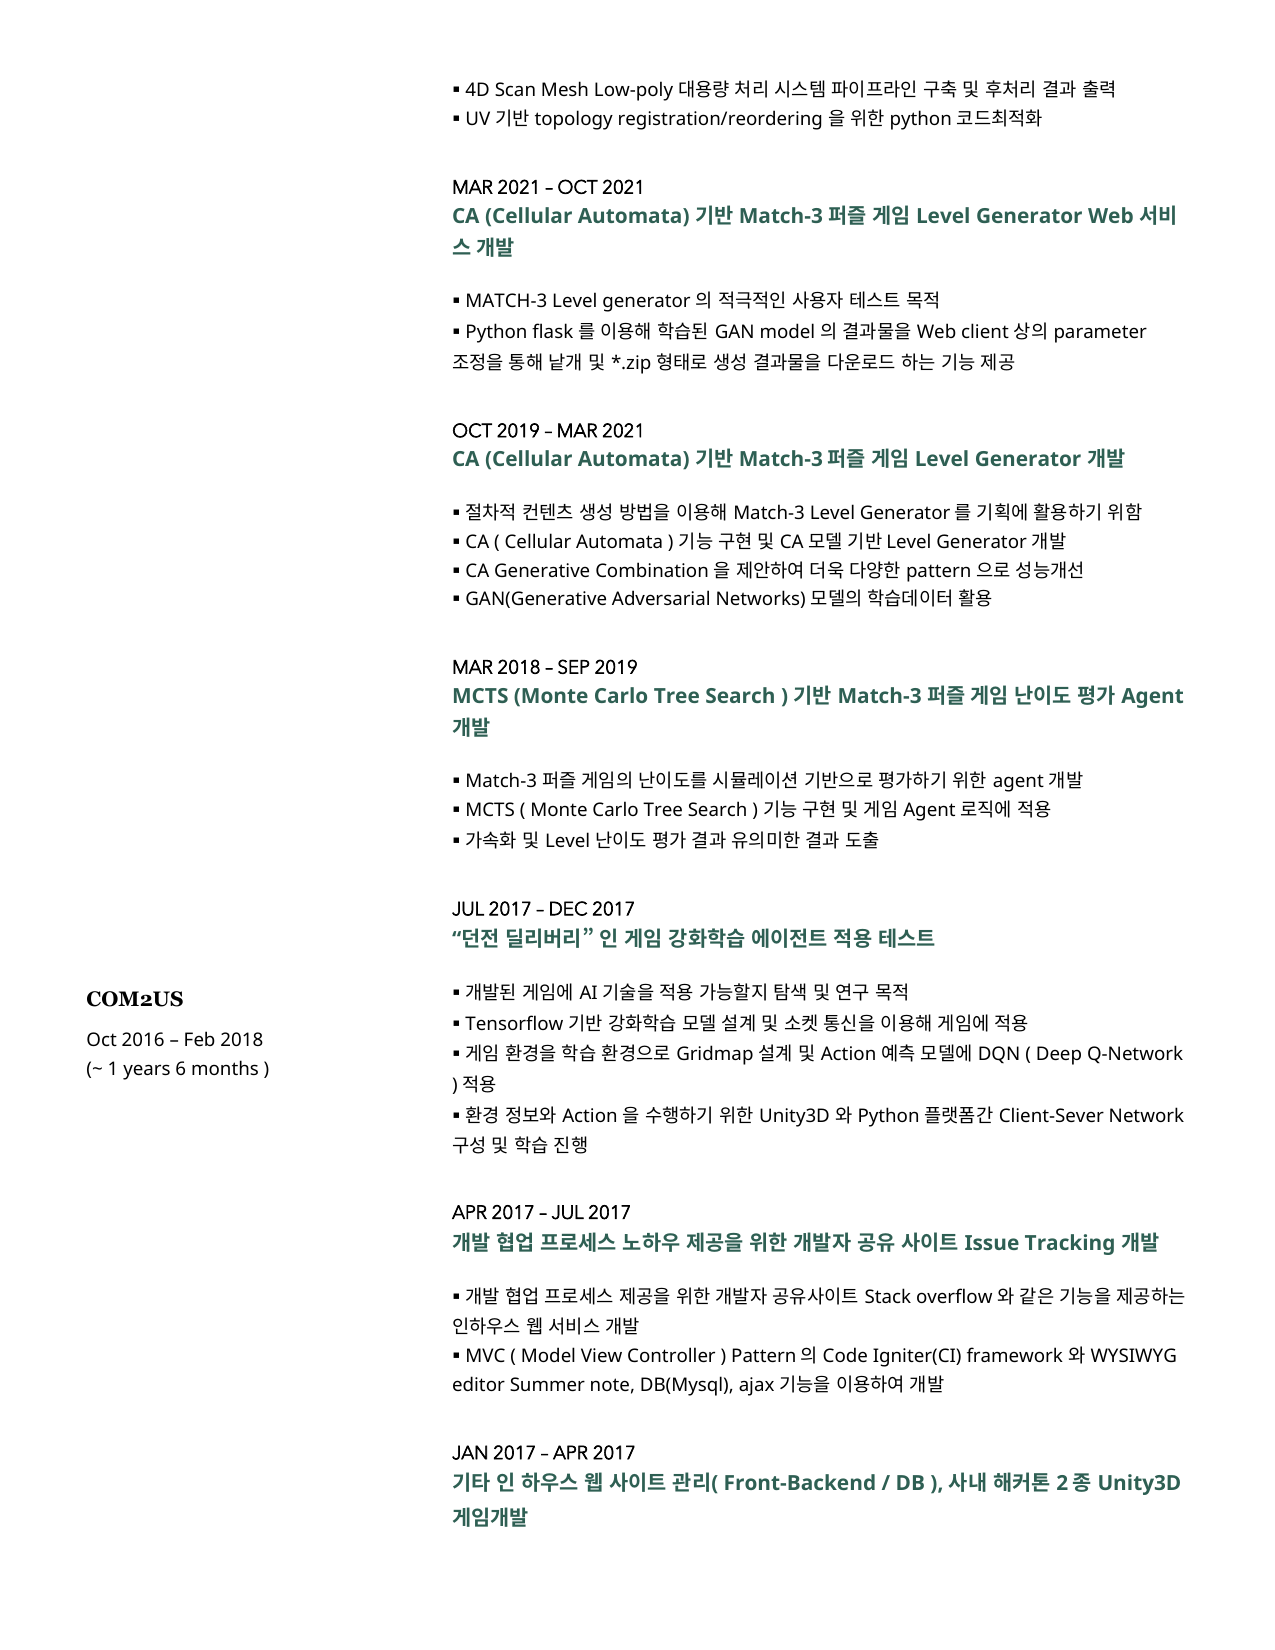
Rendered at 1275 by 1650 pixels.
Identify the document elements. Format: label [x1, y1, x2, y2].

table_cell [441, 75, 1198, 1555]
table_cell [75, 75, 403, 1555]
